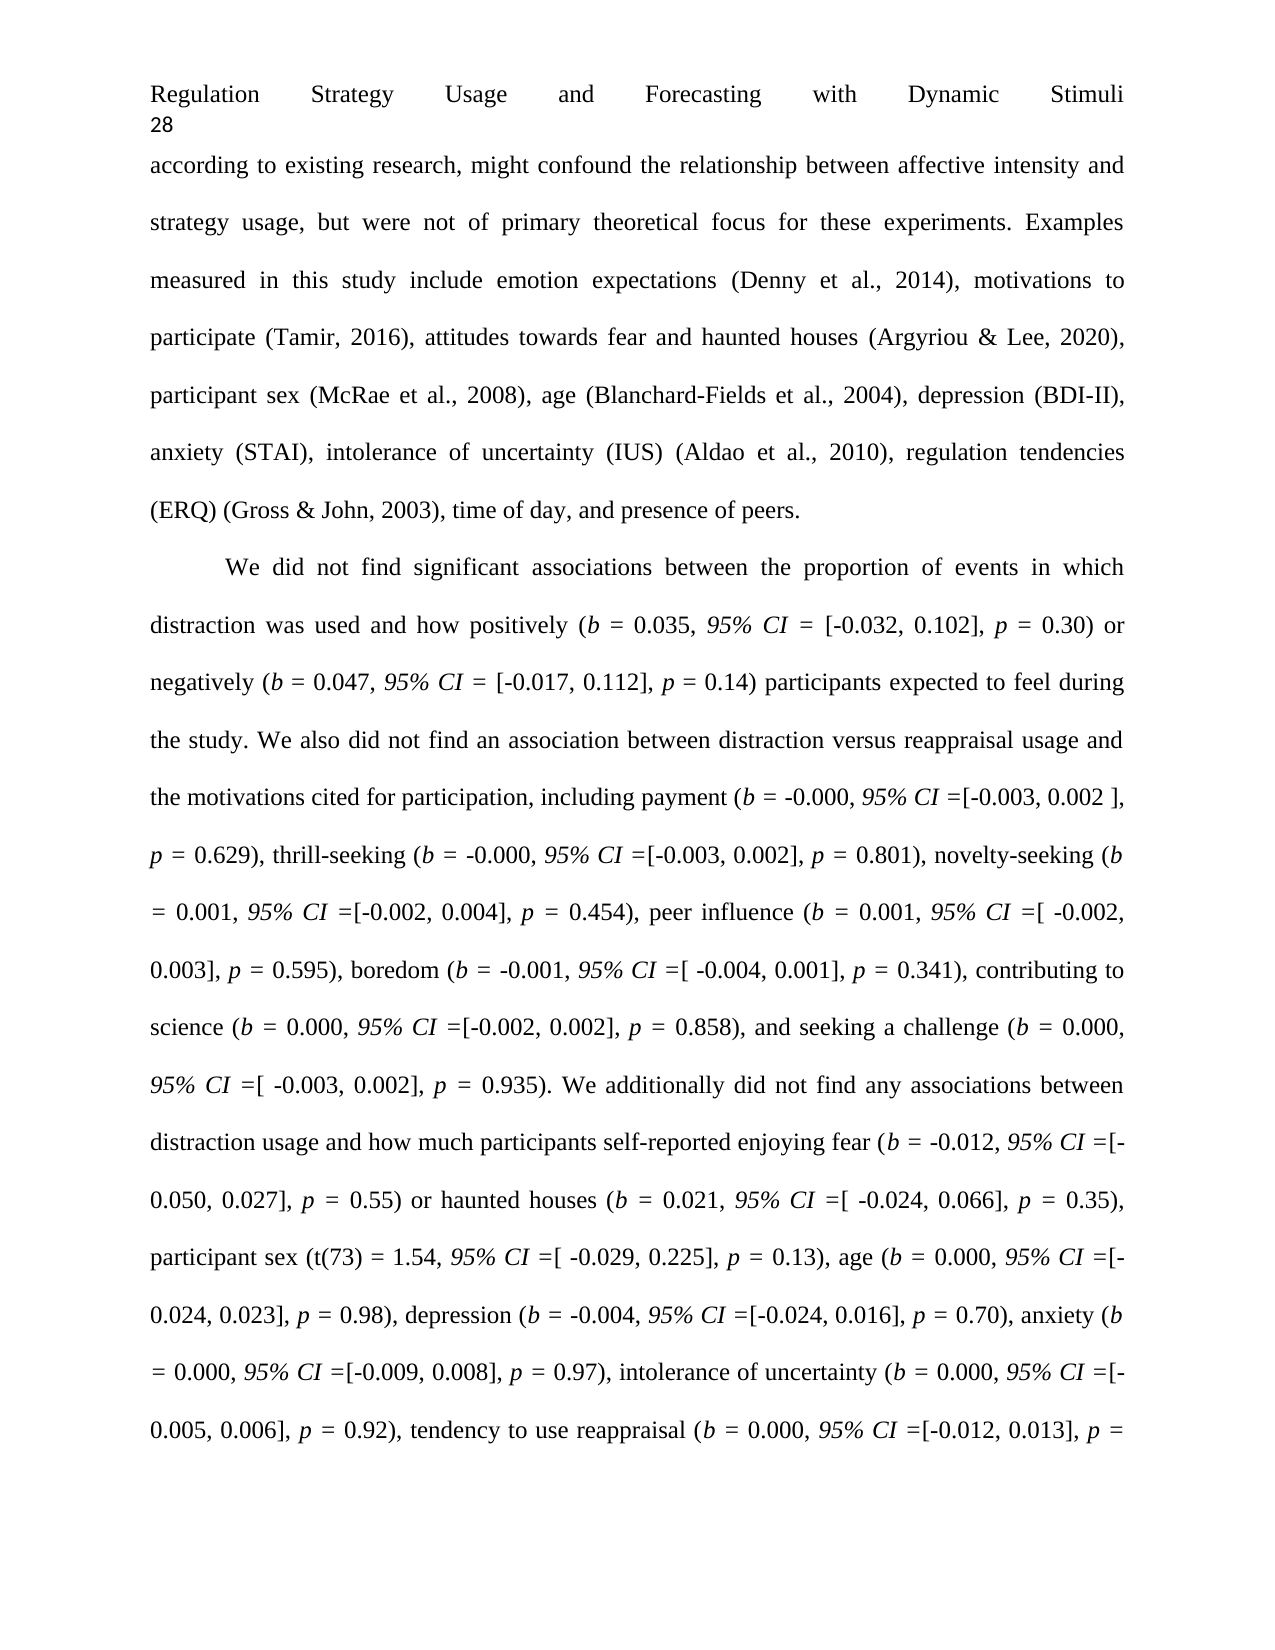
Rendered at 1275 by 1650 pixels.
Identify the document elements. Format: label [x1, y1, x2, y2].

text [150, 552, 1125, 1444]
text [150, 150, 1125, 524]
